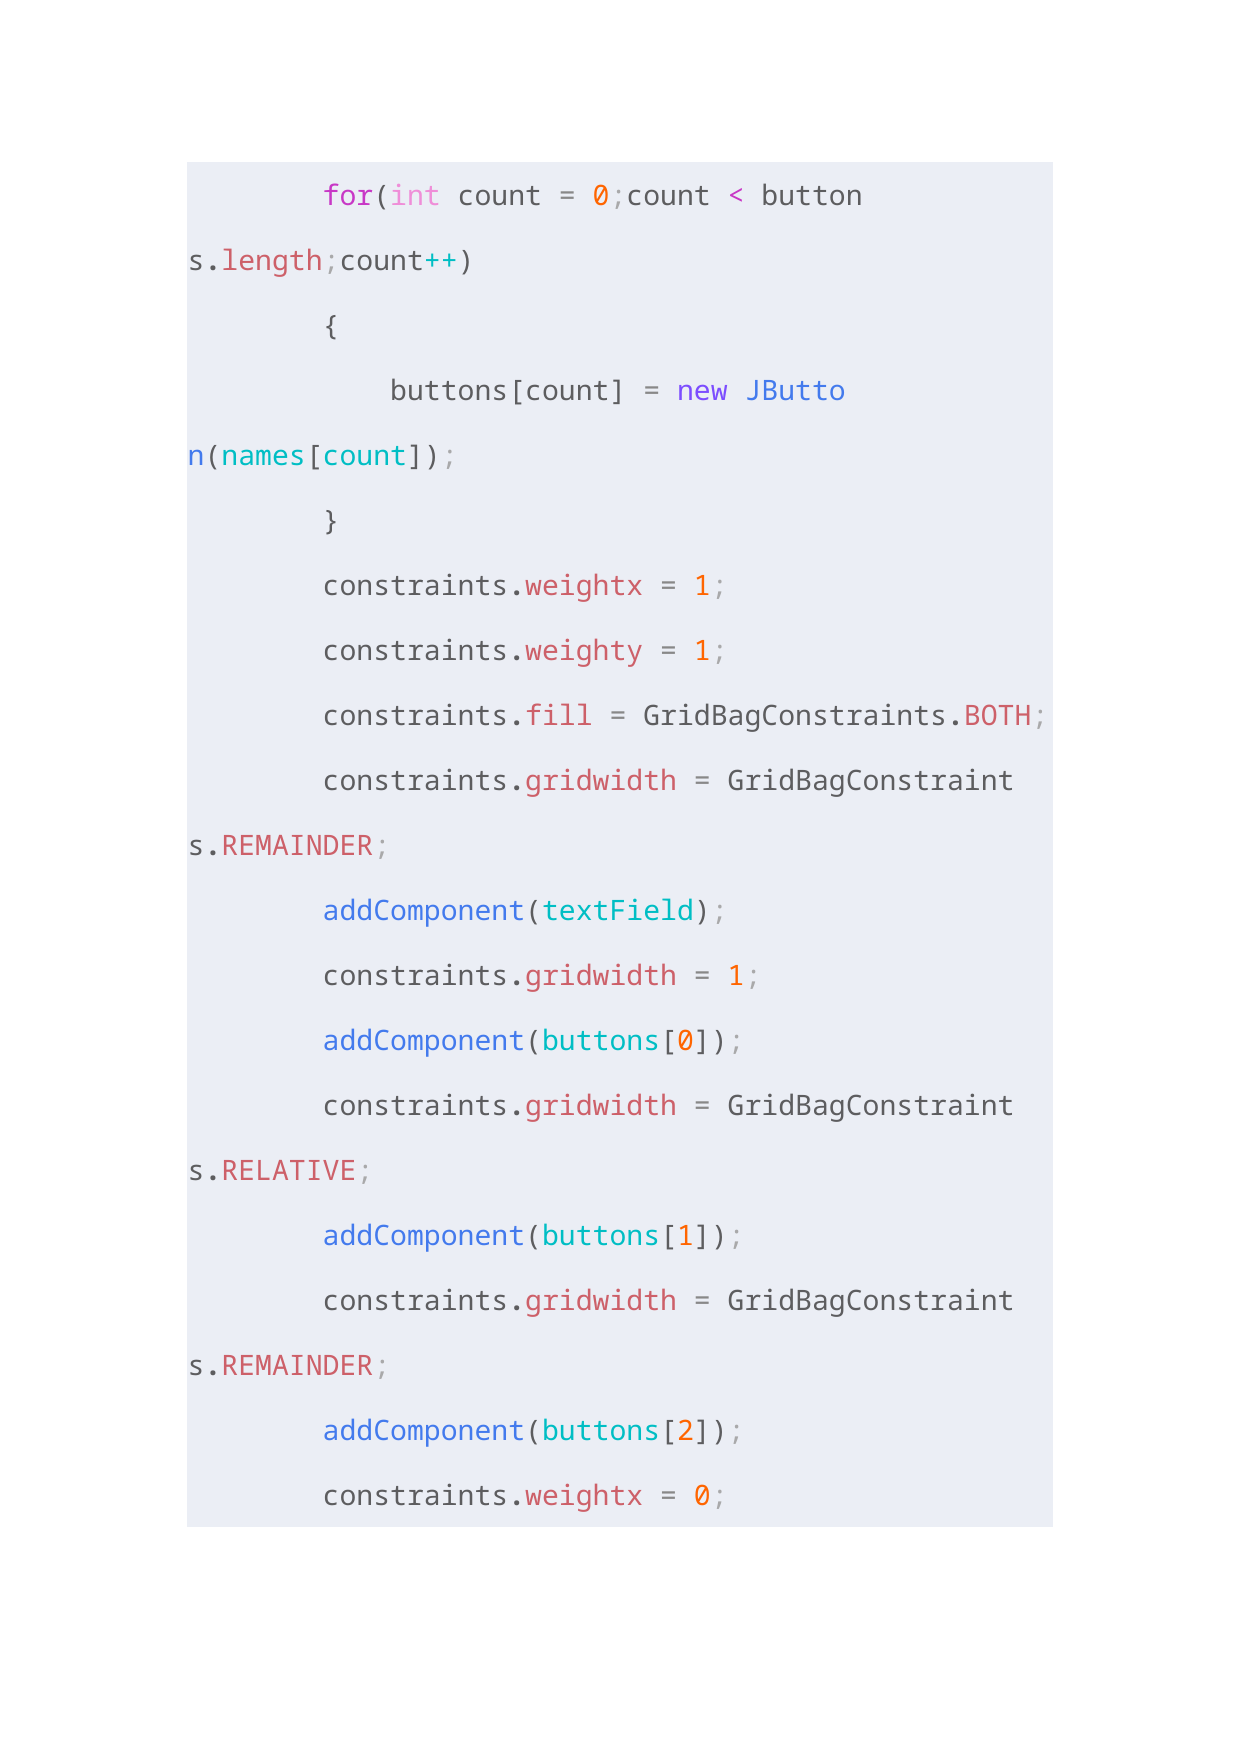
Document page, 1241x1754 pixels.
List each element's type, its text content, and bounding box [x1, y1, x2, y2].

text addComponent(buttons[2]); [187, 1397, 1053, 1462]
text buttons[count] = new JButton(names[count]); [187, 357, 1053, 487]
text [187, 1267, 1053, 1397]
text constraints.weighty = 1; [187, 617, 1053, 682]
text addComponent(buttons[0]); [187, 1007, 1053, 1072]
text addComponent(buttons[1]); [187, 1202, 1053, 1267]
text addComponent(textField); [187, 877, 1053, 942]
text constraints.gridwidth = GridBagConstraints.RELATIVE; [187, 1072, 1053, 1202]
text constraints.gridwidth = 1; [187, 942, 1053, 1007]
text for(int count = 0;count < buttons.length;count++) [187, 162, 1053, 292]
text } [187, 487, 1053, 552]
text constraints.weightx = 0; [187, 1462, 1053, 1527]
text constraints.fill = GridBagConstraints.BOTH; [187, 682, 1053, 747]
text { [187, 292, 1053, 357]
text constraints.gridwidth = GridBagConstraints.REMAINDER; [187, 747, 1053, 877]
text constraints.weightx = 1; [187, 552, 1053, 617]
